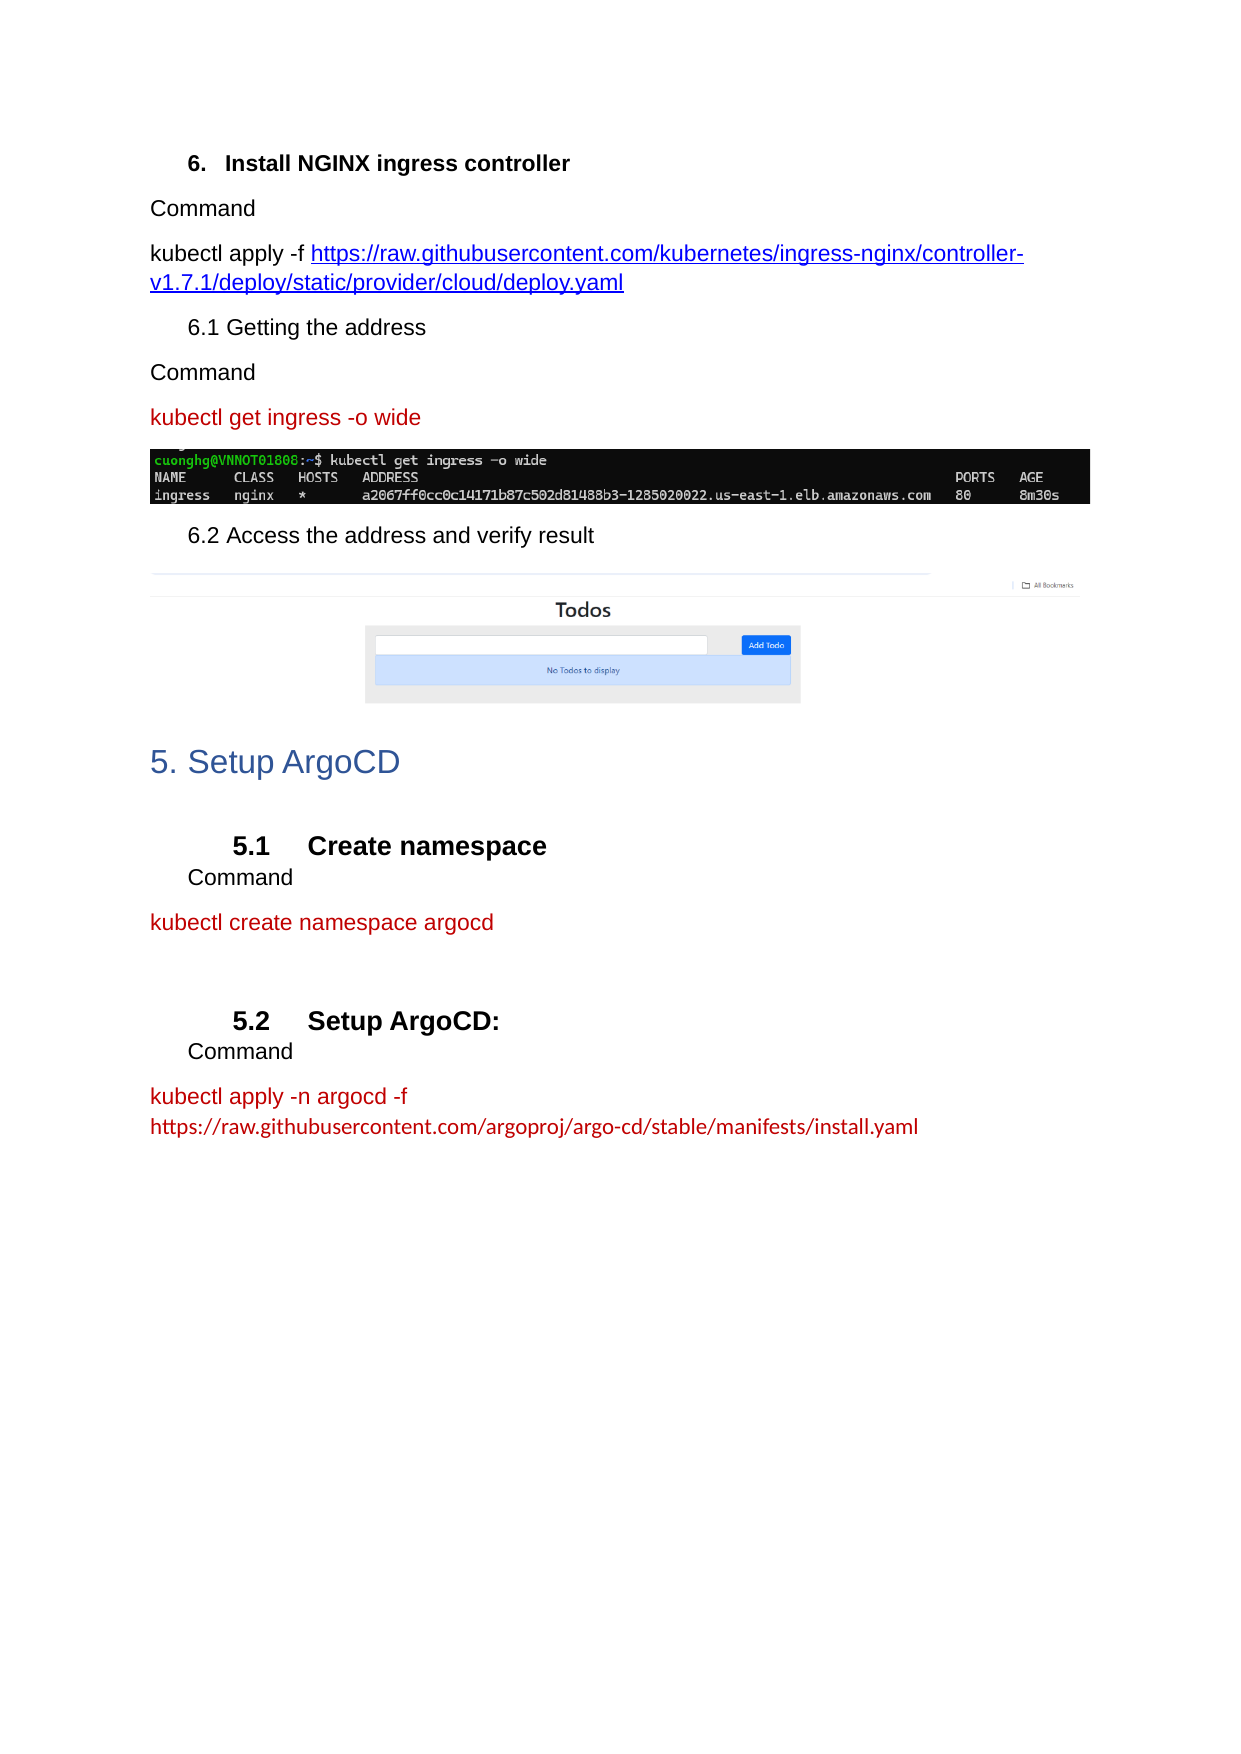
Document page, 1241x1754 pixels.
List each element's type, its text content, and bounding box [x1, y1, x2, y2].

subtitle Setup ArgoCD [150, 742, 1090, 780]
picture [150, 449, 1091, 504]
list Install NGINX ingress controller [187, 150, 1090, 176]
text kubectl create namespace argocd [150, 909, 1090, 935]
text Command [150, 359, 1090, 385]
list Setup ArgoCD: [232, 1004, 1090, 1036]
text kubectl apply -n argocd -f https://raw.githubusercontent.com/argoproj/argo-cd/stable/manifests/install.yaml [150, 1083, 1090, 1140]
list Access the address and verify result [187, 522, 1090, 548]
picture [150, 567, 1091, 715]
list Getting the address [187, 314, 1090, 340]
text kubectl get ingress -o wide [150, 404, 1090, 430]
text Command [150, 195, 1090, 221]
text kubectl apply -f https://raw.githubusercontent.com/kubernetes/ingress-nginx/controller-v1.7.1/deploy/static/provider/cloud/deploy.yaml [150, 240, 1090, 295]
list Create namespace [232, 830, 1090, 861]
list Command [187, 1038, 1090, 1064]
list Command [187, 864, 1090, 890]
